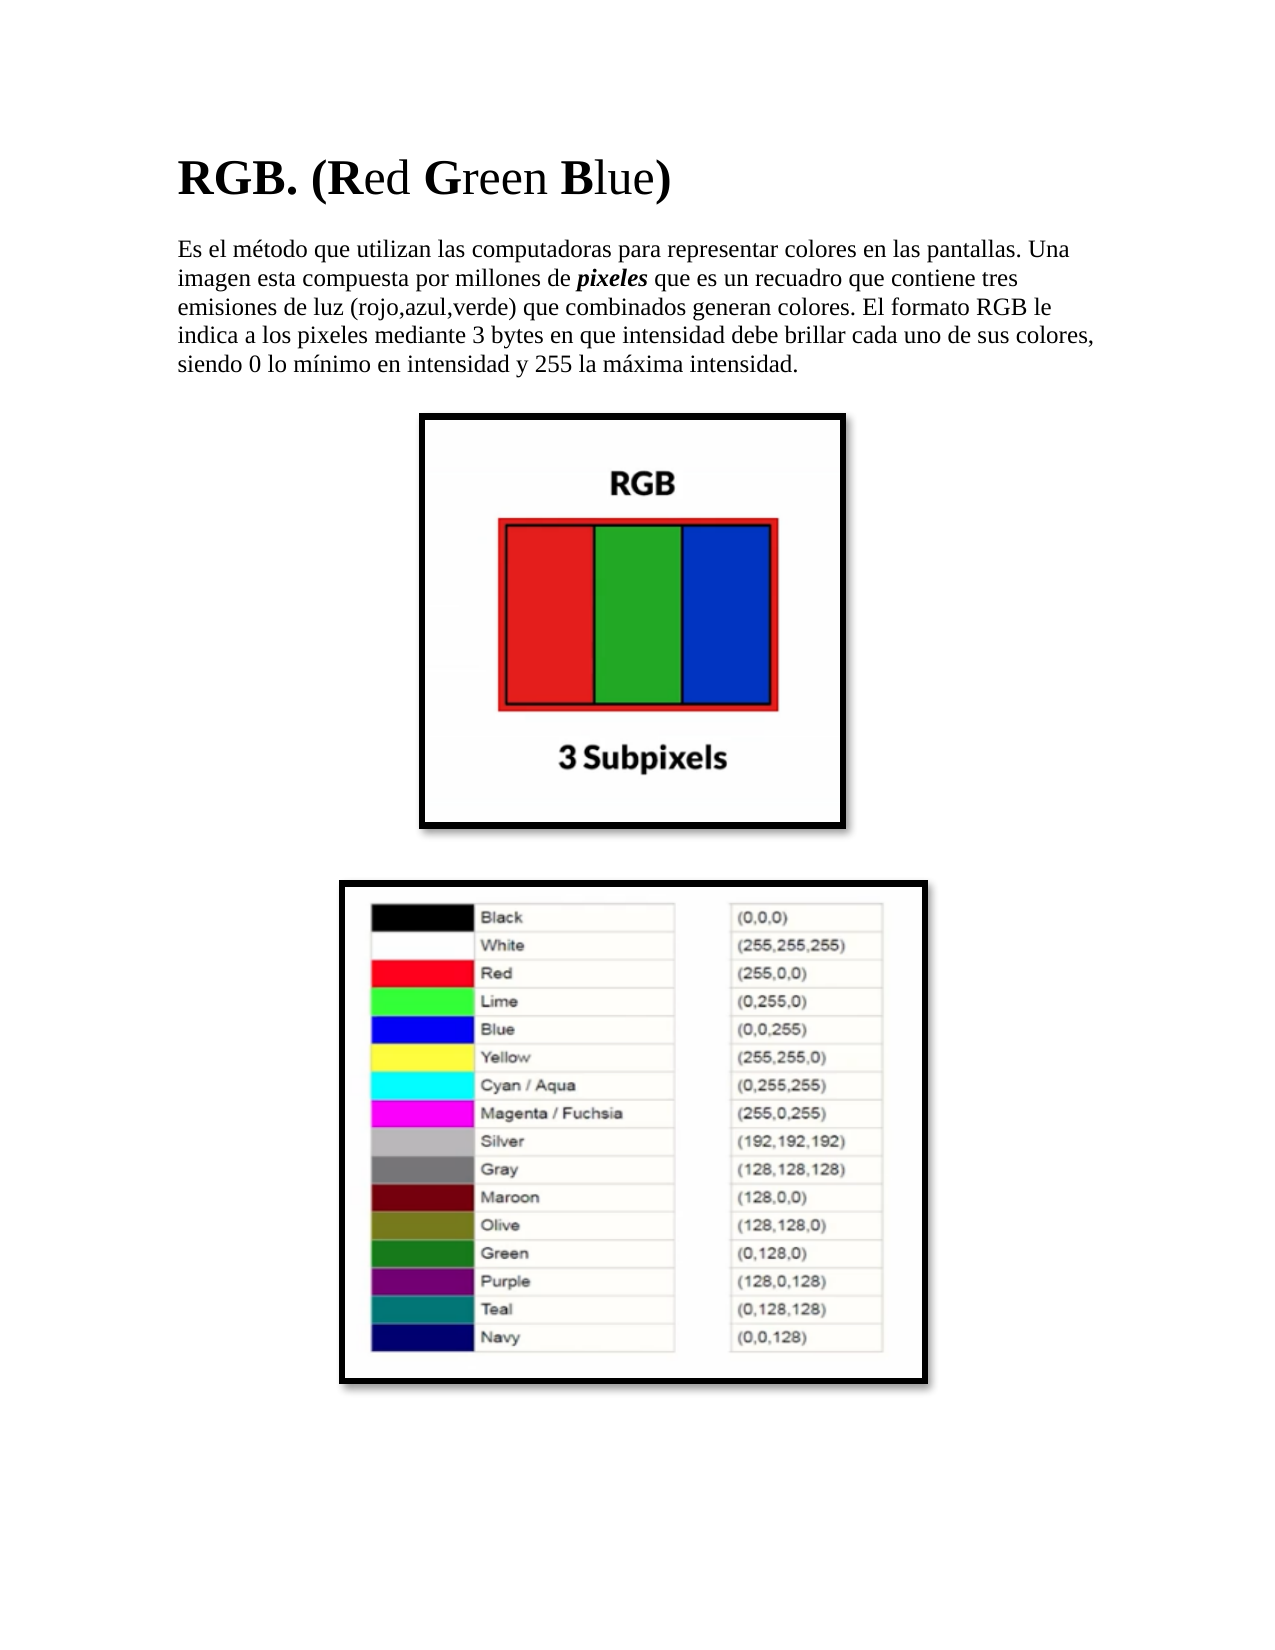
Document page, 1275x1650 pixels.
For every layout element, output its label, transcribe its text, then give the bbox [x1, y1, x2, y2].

picture [425, 420, 840, 822]
picture [345, 887, 922, 1378]
subtitle RGB. (Red Green Blue) [177, 148, 1098, 205]
subtitle Es el método que utilizan las computadoras para representar colores en las pantallas. Una imagen esta compuesta por millones de pixeles que es un recuadro que contiene tres emisiones de luz (rojo,azul,verde) que combinados generan colores. El formato RGB le indica a los pixeles mediante 3 bytes en que intensidad debe brillar cada uno de sus colores, siendo 0 lo mínimo en intensidad y 255 la máxima intensidad. [177, 234, 1098, 378]
